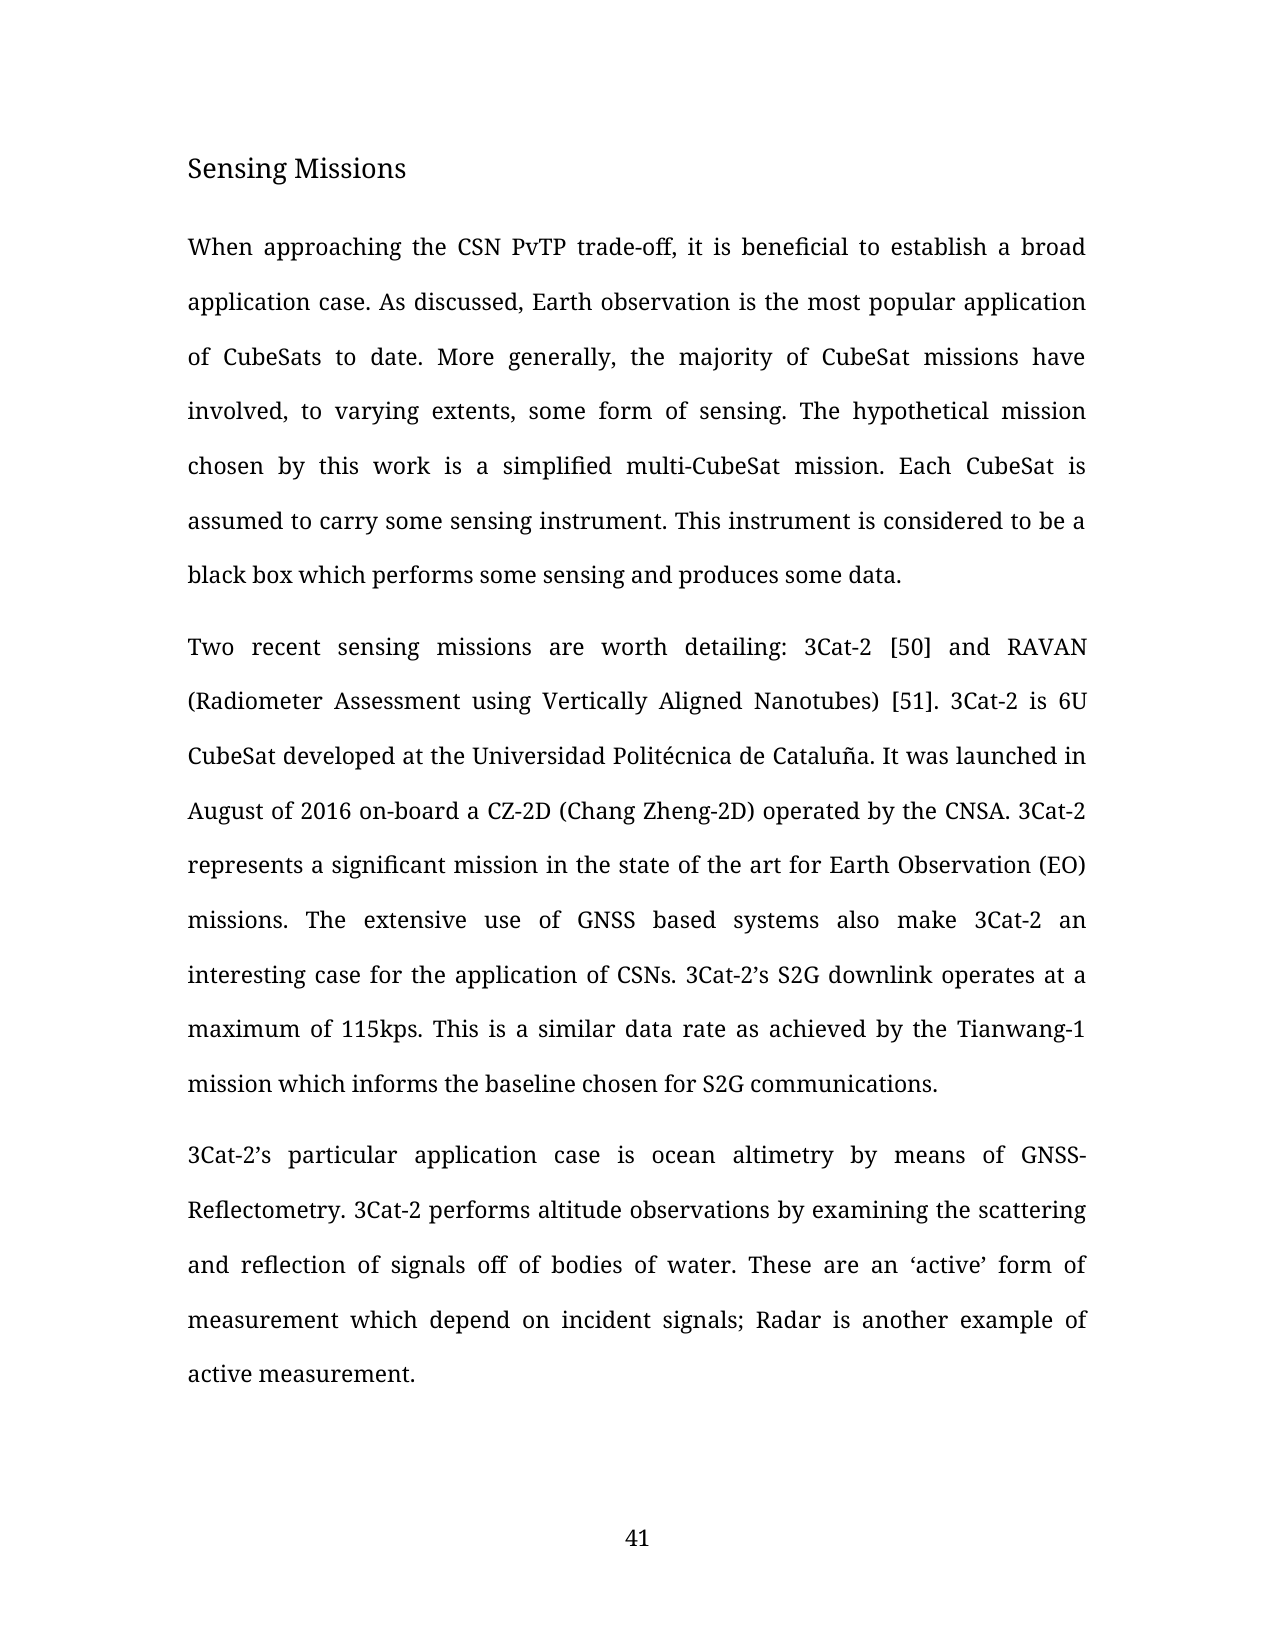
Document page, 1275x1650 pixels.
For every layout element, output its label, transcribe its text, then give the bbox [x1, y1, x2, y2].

text Two recent sensing missions are worth detailing: 3Cat-2 [50] and RAVAN (Radiometer Assessment using Vertically Aligned Nanotubes) [51]. 3Cat-2 is 6U CubeSat developed at the Universidad Politécnica de Cataluña. It was launched in August of 2016 on-board a CZ-2D (Chang Zheng-2D) operated by the CNSA. 3Cat-2 represents a significant mission in the state of the art for Earth Observation (EO) missions. The extensive use of GNSS based systems also make 3Cat-2 an interesting case for the application of CSNs. 3Cat-2’s S2G downlink operates at a maximum of 115kps. This is a similar data rate as achieved by the Tianwang-1 mission which informs the baseline chosen for S2G communications. [187, 631, 1087, 1099]
text When approaching the CSN PvTP trade-off, it is beneficial to establish a broad application case. As discussed, Earth observation is the most popular application of CubeSats to date. More generally, the majority of CubeSat missions have involved, to varying extents, some form of sensing. The hypothetical mission chosen by this work is a simplified multi-CubeSat mission. Each CubeSat is assumed to carry some sensing instrument. This instrument is considered to be a black box which performs some sensing and produces some data. [187, 231, 1087, 591]
subtitle Sensing Missions [187, 150, 1087, 187]
text 3Cat-2’s particular application case is ocean altimetry by means of GNSS-Reflectometry. 3Cat-2 performs altitude observations by examining the scattering and reflection of signals off of bodies of water. These are an ‘active’ form of measurement which depend on incident signals; Radar is another example of active measurement. [187, 1139, 1087, 1389]
